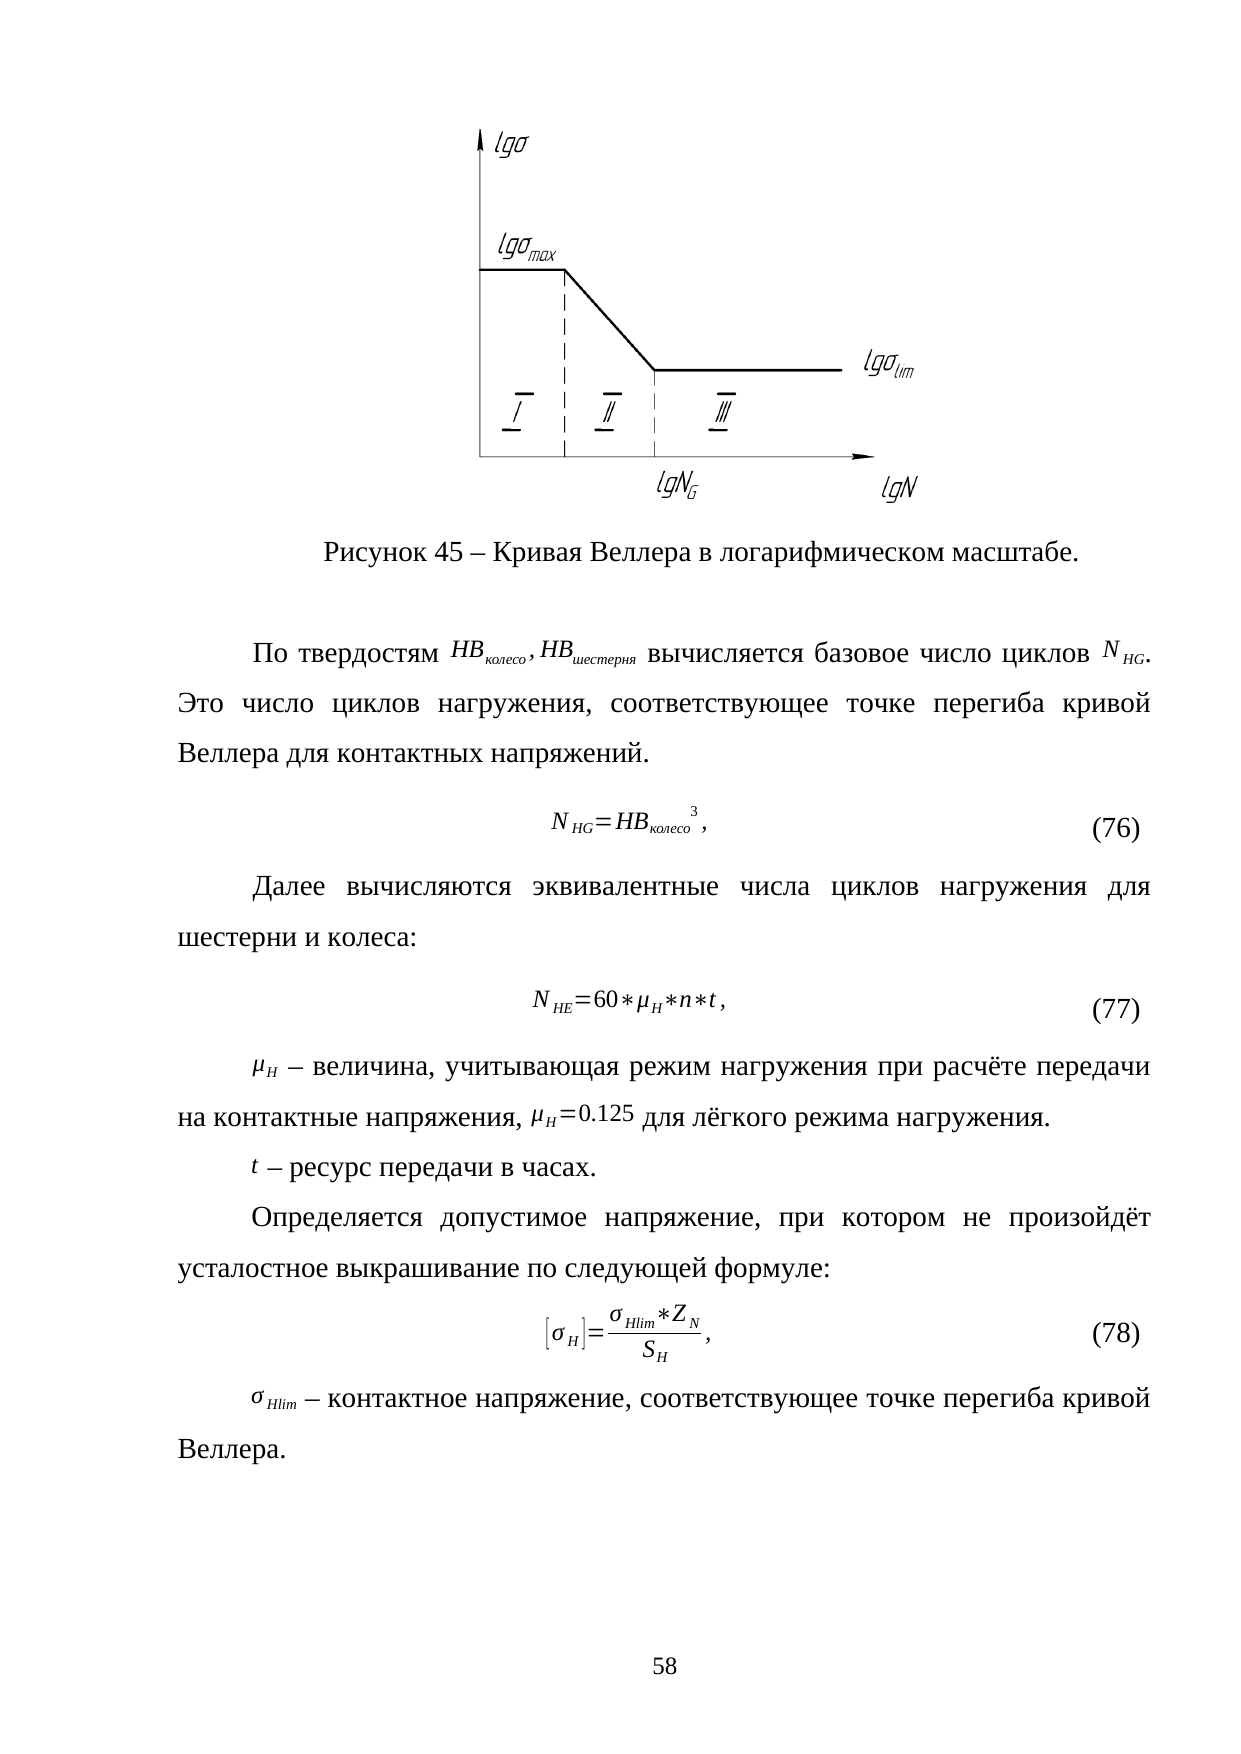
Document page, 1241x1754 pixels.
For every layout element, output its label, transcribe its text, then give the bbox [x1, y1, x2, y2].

table_header [177, 986, 1007, 1048]
table_header (76) [1007, 803, 1152, 868]
table_header (78) [1007, 1300, 1152, 1381]
text По твердостям вычисляется базовое число циклов . Это число циклов нагружения, соответствующее точке перегиба кривой Веллера для контактных напряжений. [177, 635, 1152, 769]
text Рисунок 45 – Кривая Веллера в логарифмическом масштабе. [177, 534, 1152, 568]
text – контактное напряжение, соответствующее точке перегиба кривой Веллера. [177, 1381, 1152, 1465]
table_header [177, 1300, 1007, 1381]
text Далее вычисляются эквивалентные числа циклов нагружения для шестерни и колеса: [177, 868, 1152, 952]
text – ресурс передачи в часах. [177, 1149, 1152, 1183]
table_header [177, 803, 1007, 868]
text Определяется допустимое напряжение, при котором не произойдёт усталостное выкрашивание по следующей формуле: [177, 1199, 1152, 1283]
picture [456, 118, 946, 520]
text – величина, учитывающая режим нагружения при расчёте передачи на контактные напряжения, для лёгкого режима нагружения. [177, 1048, 1152, 1132]
table_header (77) [1007, 986, 1152, 1048]
